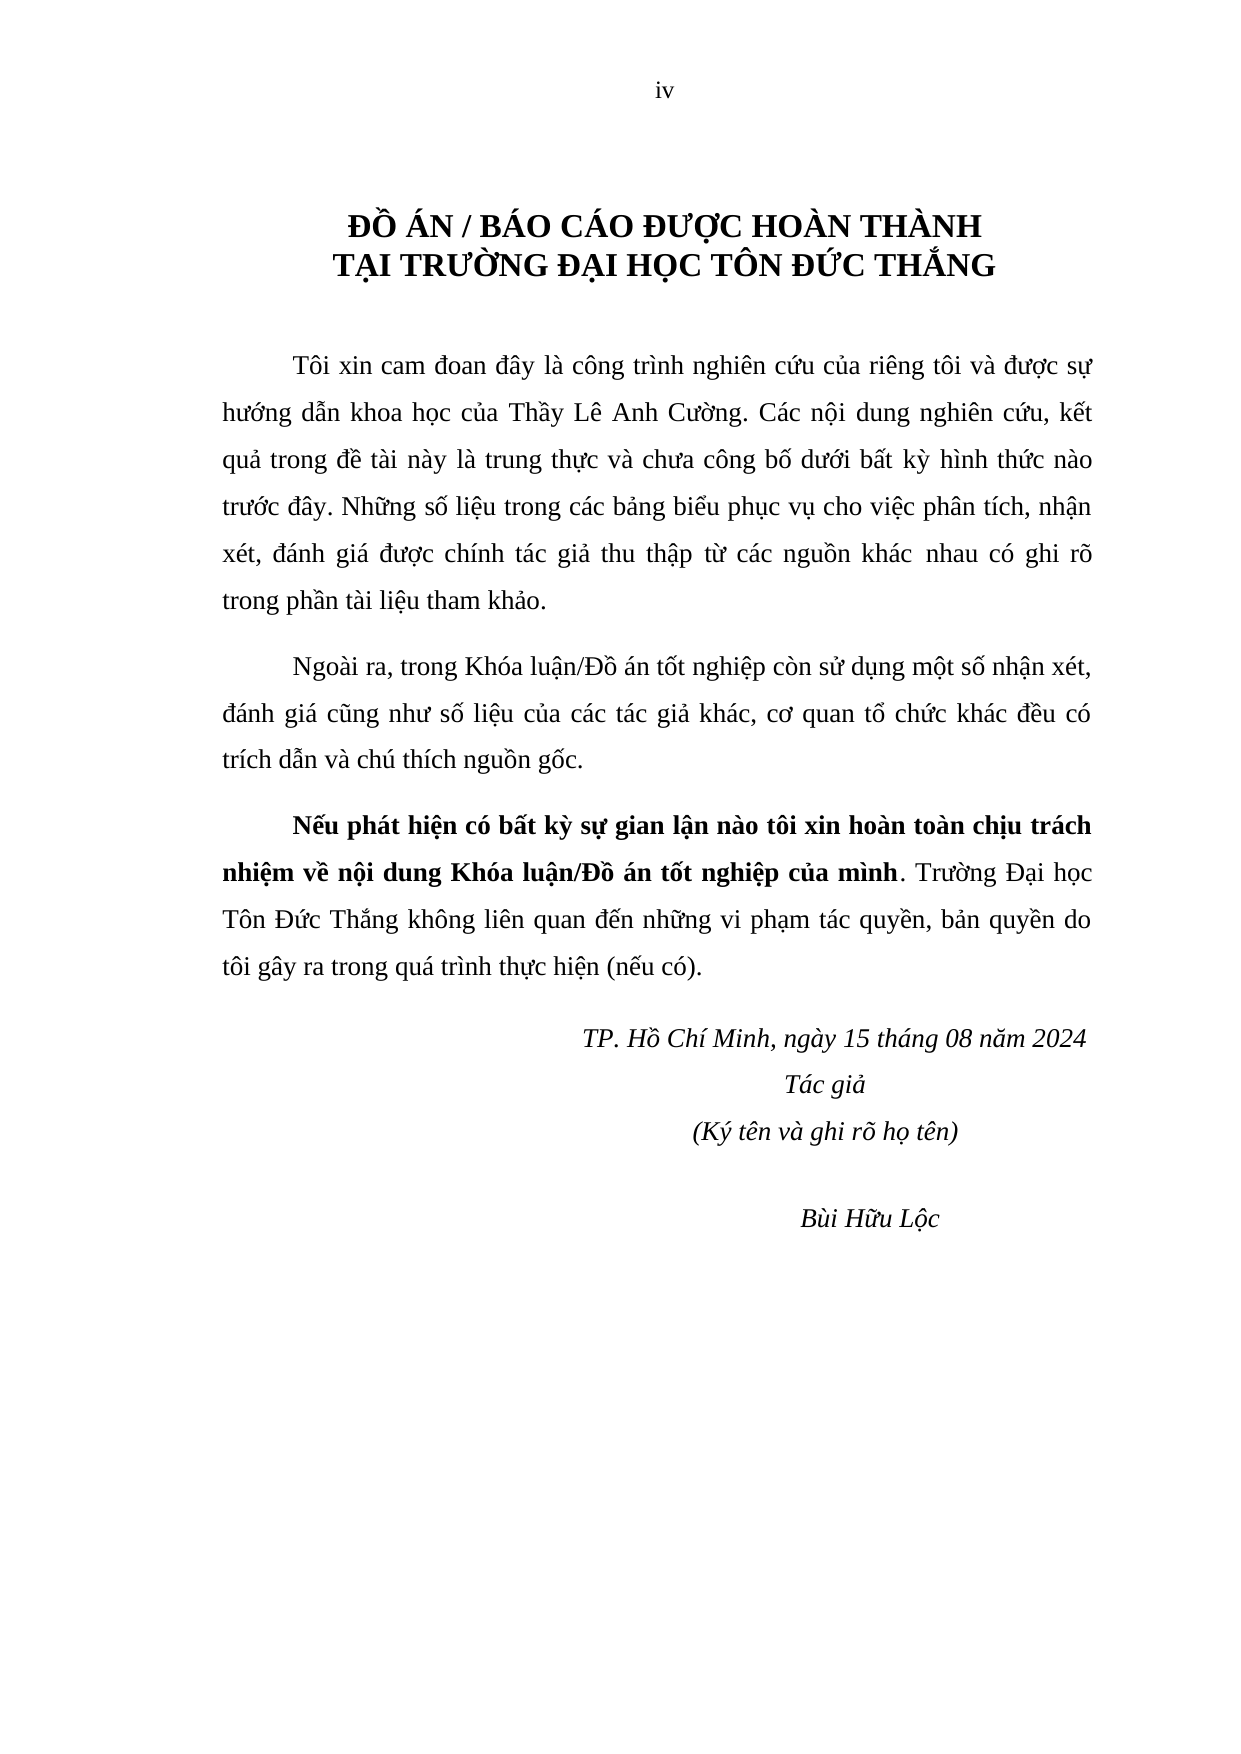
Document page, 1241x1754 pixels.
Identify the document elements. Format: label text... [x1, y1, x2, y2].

text Ngoài ra, trong Khóa luận/Đồ án tốt nghiệp còn sử dụng một số nhận xét, đánh giá cũng như số liệu của các tác giả khác, cơ quan tổ chức khác đều có trích dẫn và chú thích nguồn gốc. [222, 650, 1093, 775]
text TP. Hồ Chí Minh, ngày 15 tháng 08 năm 2024 [507, 1022, 1122, 1053]
text Tôi xin cam đoan đây là công trình nghiên cứu của riêng tôi và được sự hướng dẫn khoa học của Thầy Lê Anh Cường. Các nội dung nghiên cứu, kết quả trong đề tài này là trung thực và chưa công bố dưới bất kỳ hình thức nào trước đây. Những số liệu trong các bảng biểu phục vụ cho việc phân tích, nhận xét, đánh giá được chính tác giả thu thập từ các nguồn khác nhau có ghi rõ trong phần tài liệu tham khảo. [222, 349, 1093, 615]
text Tác giả [616, 1068, 1036, 1099]
text Bùi Hữu Lộc [207, 1202, 1122, 1233]
text (Ký tên và ghi rõ họ tên) [617, 1115, 1036, 1146]
text Nếu phát hiện có bất kỳ sự gian lận nào tôi xin hoàn toàn chịu trách nhiệm về nội dung Khóa luận/Đồ án tốt nghiệp của mình. Trường Đại học Tôn Đức Thắng không liên quan đến những vi phạm tác quyền, bản quyền do tôi gây ra trong quá trình thực hiện (nếu có). [222, 809, 1093, 982]
text TẠI TRƯỜNG ĐẠI HỌC TÔN ĐỨC THẮNG [207, 245, 1122, 283]
text ĐỒ ÁN / BÁO CÁO ĐƯỢC HOÀN THÀNH [207, 207, 1122, 245]
